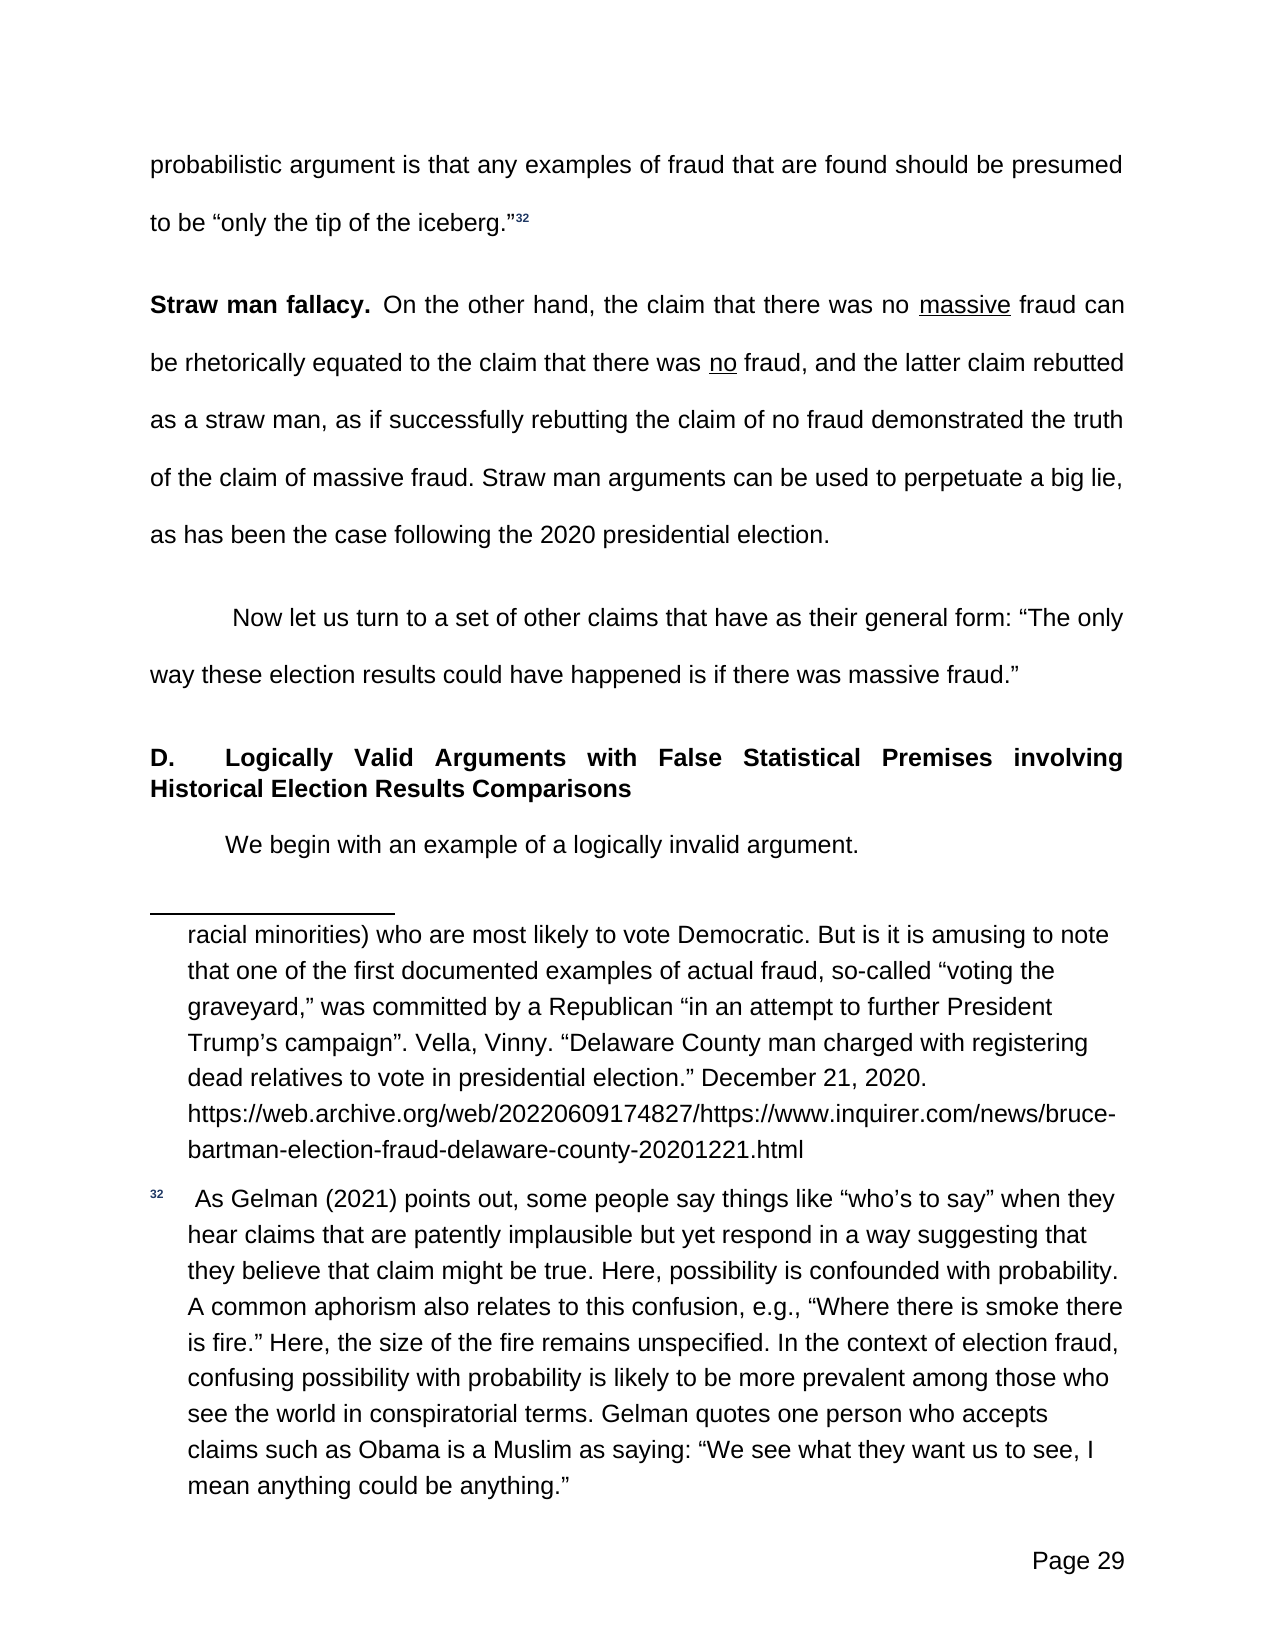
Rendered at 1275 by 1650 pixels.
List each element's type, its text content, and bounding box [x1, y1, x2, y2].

text Now let us turn to a set of other claims that have as their general form: “The only way these election results could have happened is if there was massive fraud.” [150, 602, 1125, 689]
subtitle Logically Valid Arguments with False Statistical Premises involving Historical Election Results Comparisons [150, 742, 1125, 802]
text Straw man fallacy. On the other hand, the claim that there was no massive fraud can be rhetorically equated to the claim that there was no fraud, and the latter claim rebutted as a straw man, as if successfully rebutting the claim of no fraud demonstrated the truth of the claim of massive fraud. Straw man arguments can be used to perpetuate a big lie, as has been the case following the 2020 presidential election. [150, 290, 1125, 549]
text Tip of the iceberg fallacy. One fallacy of probabilistic inference is to infer from the indubitable fact of some electoral wrongdoing in most states that electoral fraud is massive in both magnitude and geographic spread. The careful studies of fraud, such as the one of the 2020 election undertaken by the Ohio Secretary of State, reveals fraud at a miniscule level of fraud: 27 cases out of 6 million or so ballots cast in Ohio. However, finding such as those of the Ohio Secretary of State, rather than being taken as evidence that the fraud level was trivial, can instead be interpreted as supporting evidence for a high probability of massive fraud. The implicit and quite wrong-headed probabilistic argument is that any examples of fraud that are found should be presumed to be “only the tip of the iceberg.” [150, 150, 1125, 236]
text We begin with an example of a logically invalid argument. [150, 829, 1125, 858]
